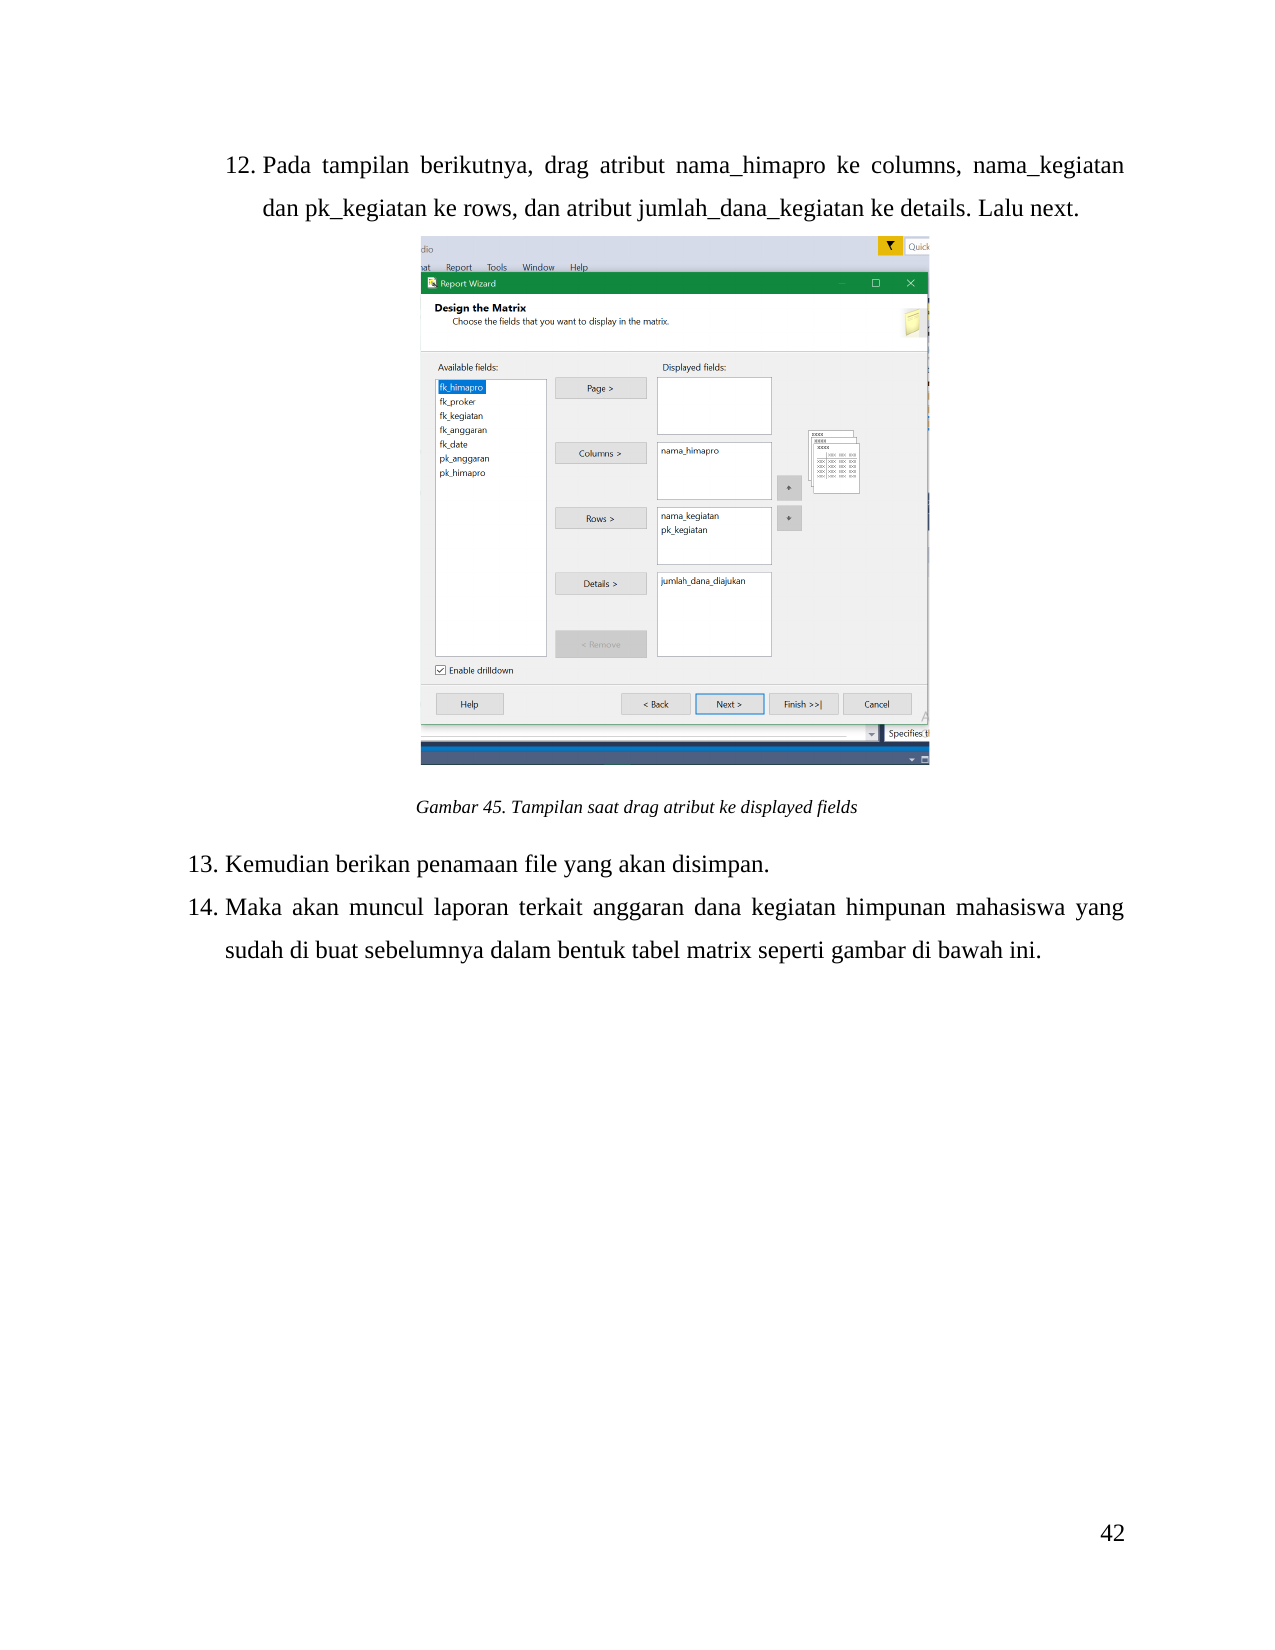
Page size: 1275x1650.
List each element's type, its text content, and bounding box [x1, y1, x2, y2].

list Pada tampilan berikutnya, drag atribut nama_himapro ke columns, nama_kegiatan dan pk_kegiatan ke rows, dan atribut jumlah_dana_kegiatan ke details. Lalu next. [225, 150, 1125, 222]
text Gambar 45. Tampilan saat drag atribut ke displayed fields [150, 796, 1125, 817]
list Kemudian berikan penamaan file yang akan disimpan. [187, 849, 1125, 877]
picture [420, 236, 930, 765]
list Maka akan muncul laporan terkait anggaran dana kegiatan himpunan mahasiswa yang sudah di buat sebelumnya dalam bentuk tabel matrix seperti gambar di bawah ini. [187, 892, 1125, 964]
